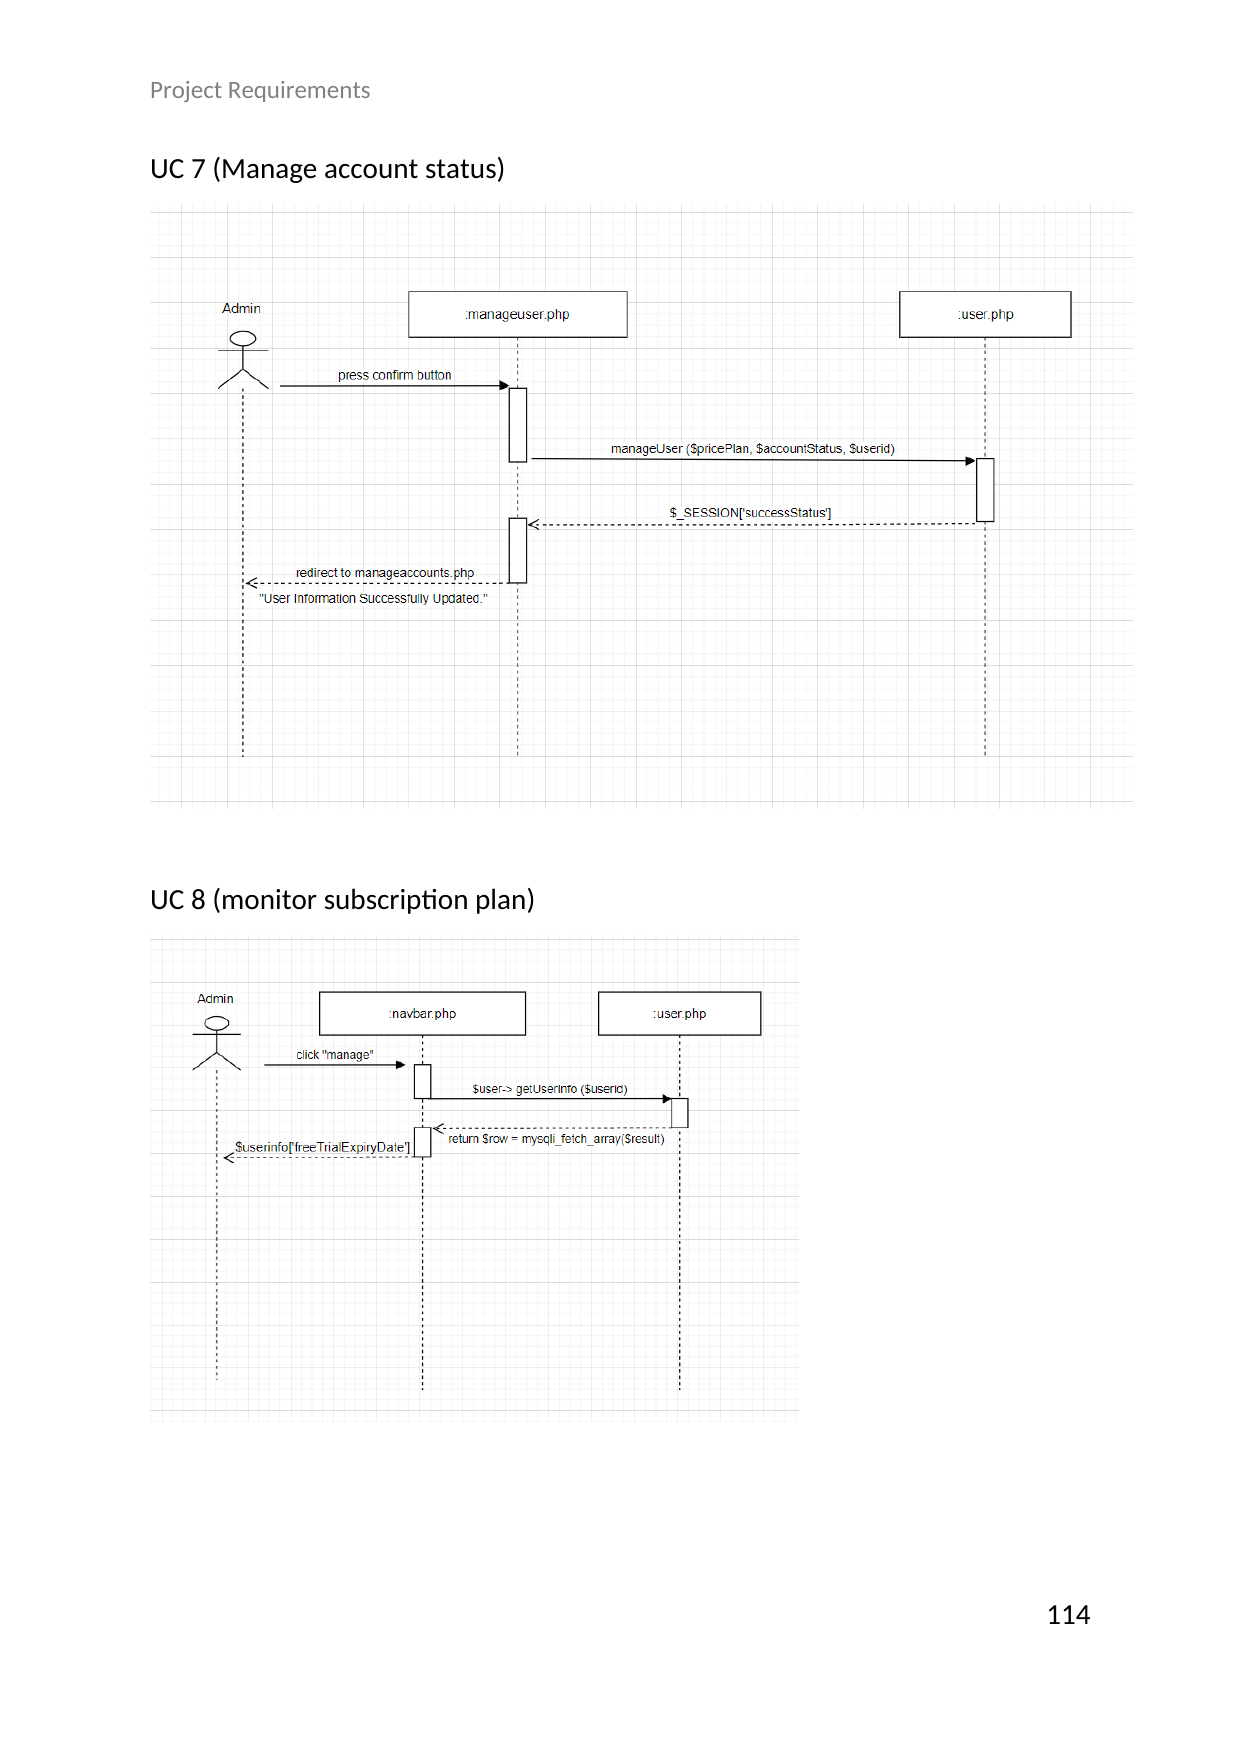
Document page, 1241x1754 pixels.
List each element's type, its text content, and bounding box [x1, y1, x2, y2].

text UC 7 (Manage account status) [150, 150, 1090, 186]
text UC 8 (monitor subscription plan) [150, 881, 1090, 917]
picture [150, 935, 800, 1422]
picture [150, 204, 1134, 809]
